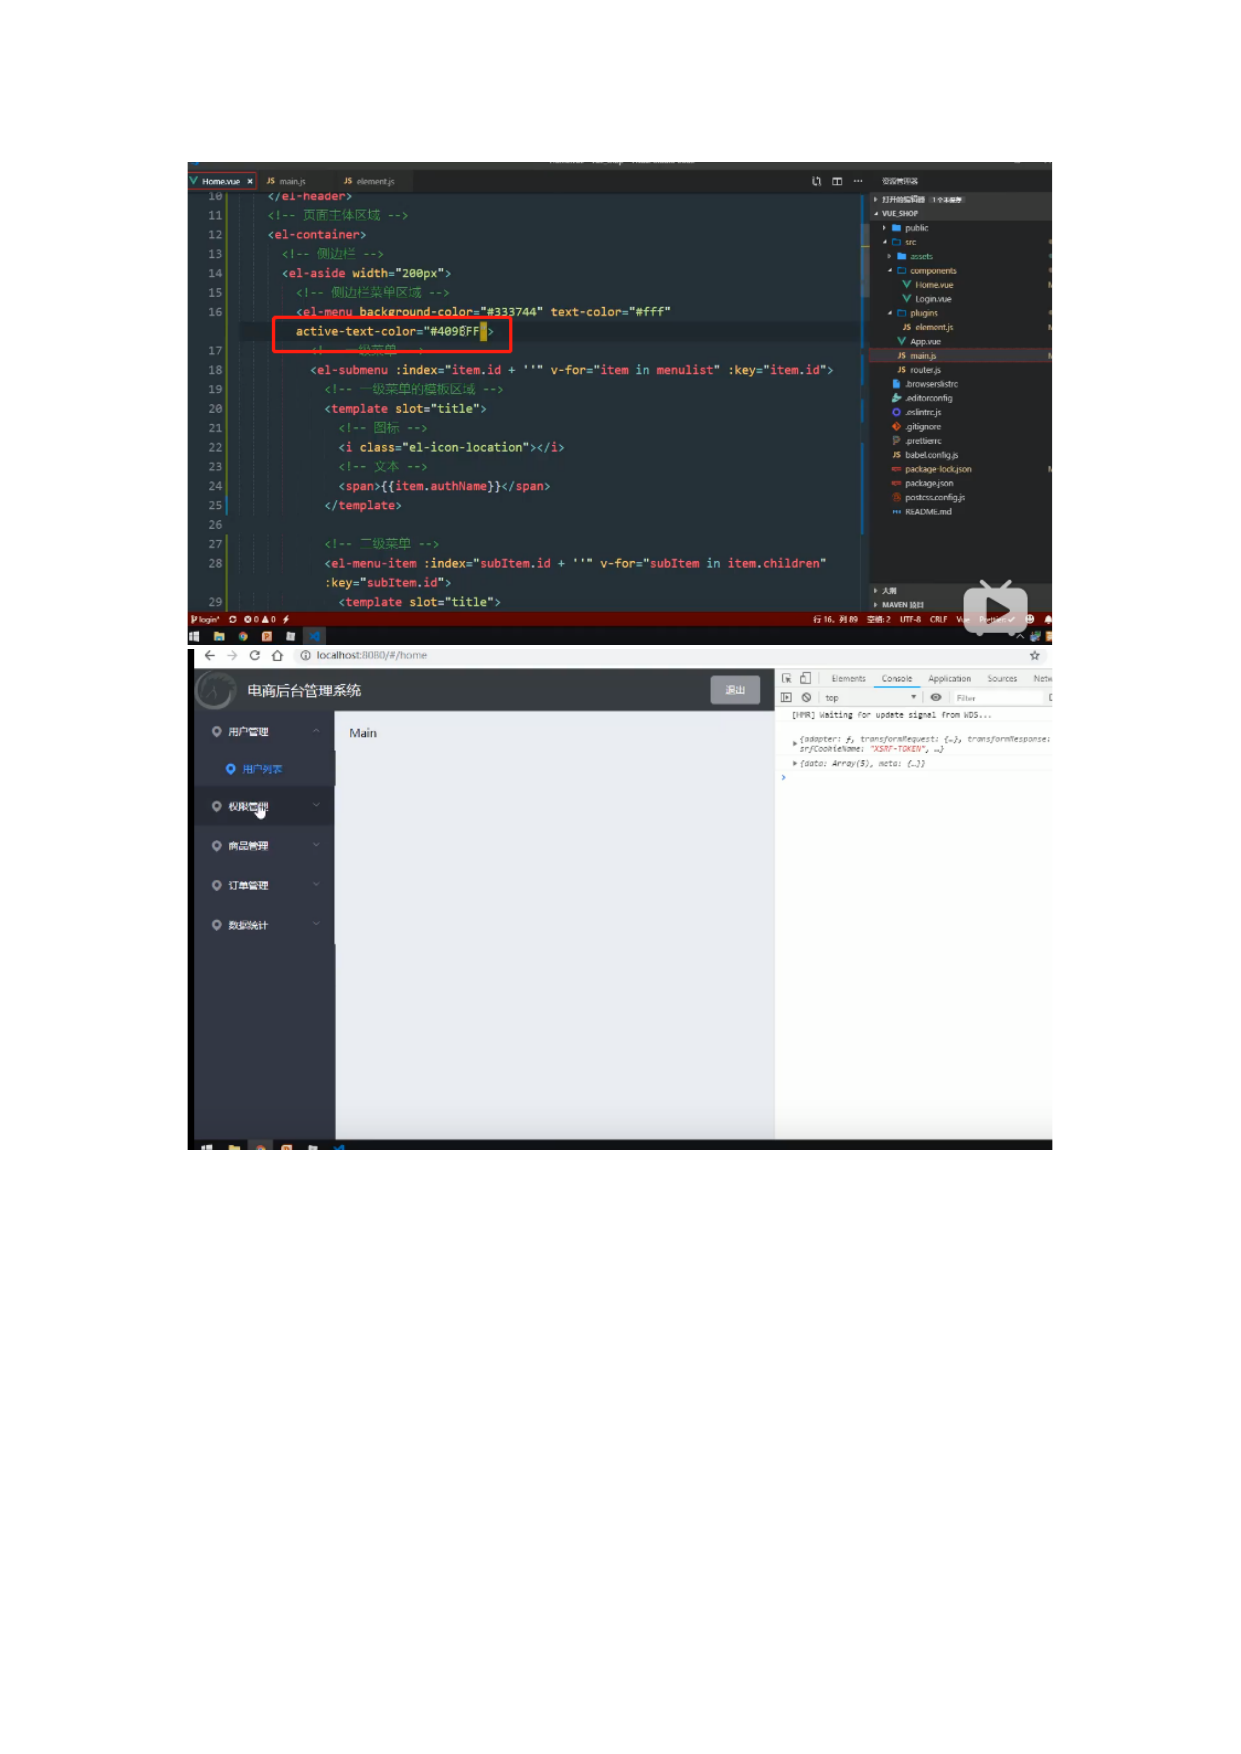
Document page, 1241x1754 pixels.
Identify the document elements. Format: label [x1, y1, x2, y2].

picture [187, 649, 1053, 1150]
picture [187, 162, 1053, 645]
